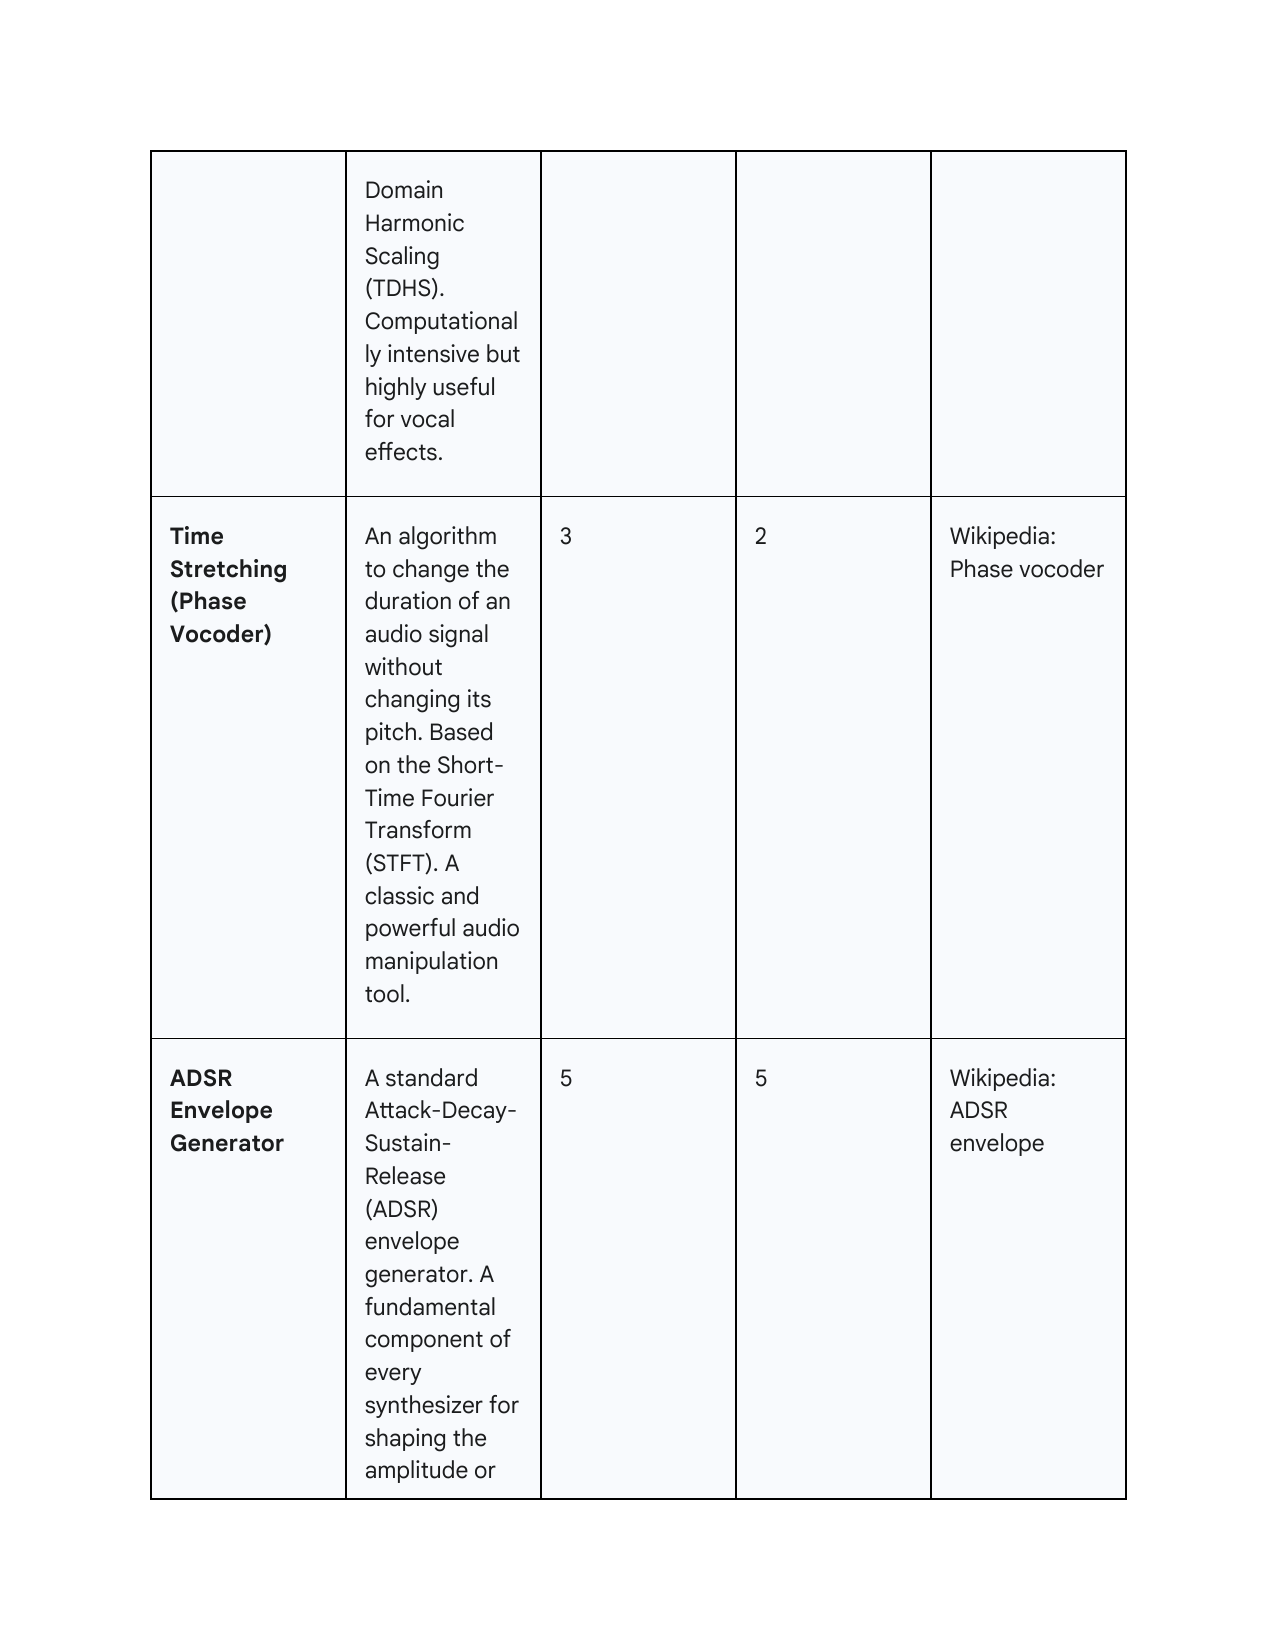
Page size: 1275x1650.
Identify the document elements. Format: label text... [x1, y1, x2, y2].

table_cell 5 [737, 1039, 930, 1498]
table_cell 3 [542, 497, 735, 1037]
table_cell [152, 152, 345, 496]
table_cell 2 [737, 497, 930, 1037]
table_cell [932, 152, 1125, 496]
table_cell Wikipedia: Phase vocoder [932, 497, 1125, 1037]
table_cell 5 [542, 1039, 735, 1498]
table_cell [152, 1039, 345, 1498]
table_cell 3 [542, 152, 735, 496]
table_cell Time Stretching (Phase Vocoder) [152, 497, 345, 1037]
table_cell 2 [737, 152, 930, 496]
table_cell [932, 1039, 1125, 1498]
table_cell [347, 152, 540, 496]
table_cell An algorithm to change the duration of an audio signal without changing its pitch. Based on the Short-Time Fourier Transform (STFT). A classic and powerful audio manipulation tool. [347, 497, 540, 1037]
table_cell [347, 1039, 540, 1498]
